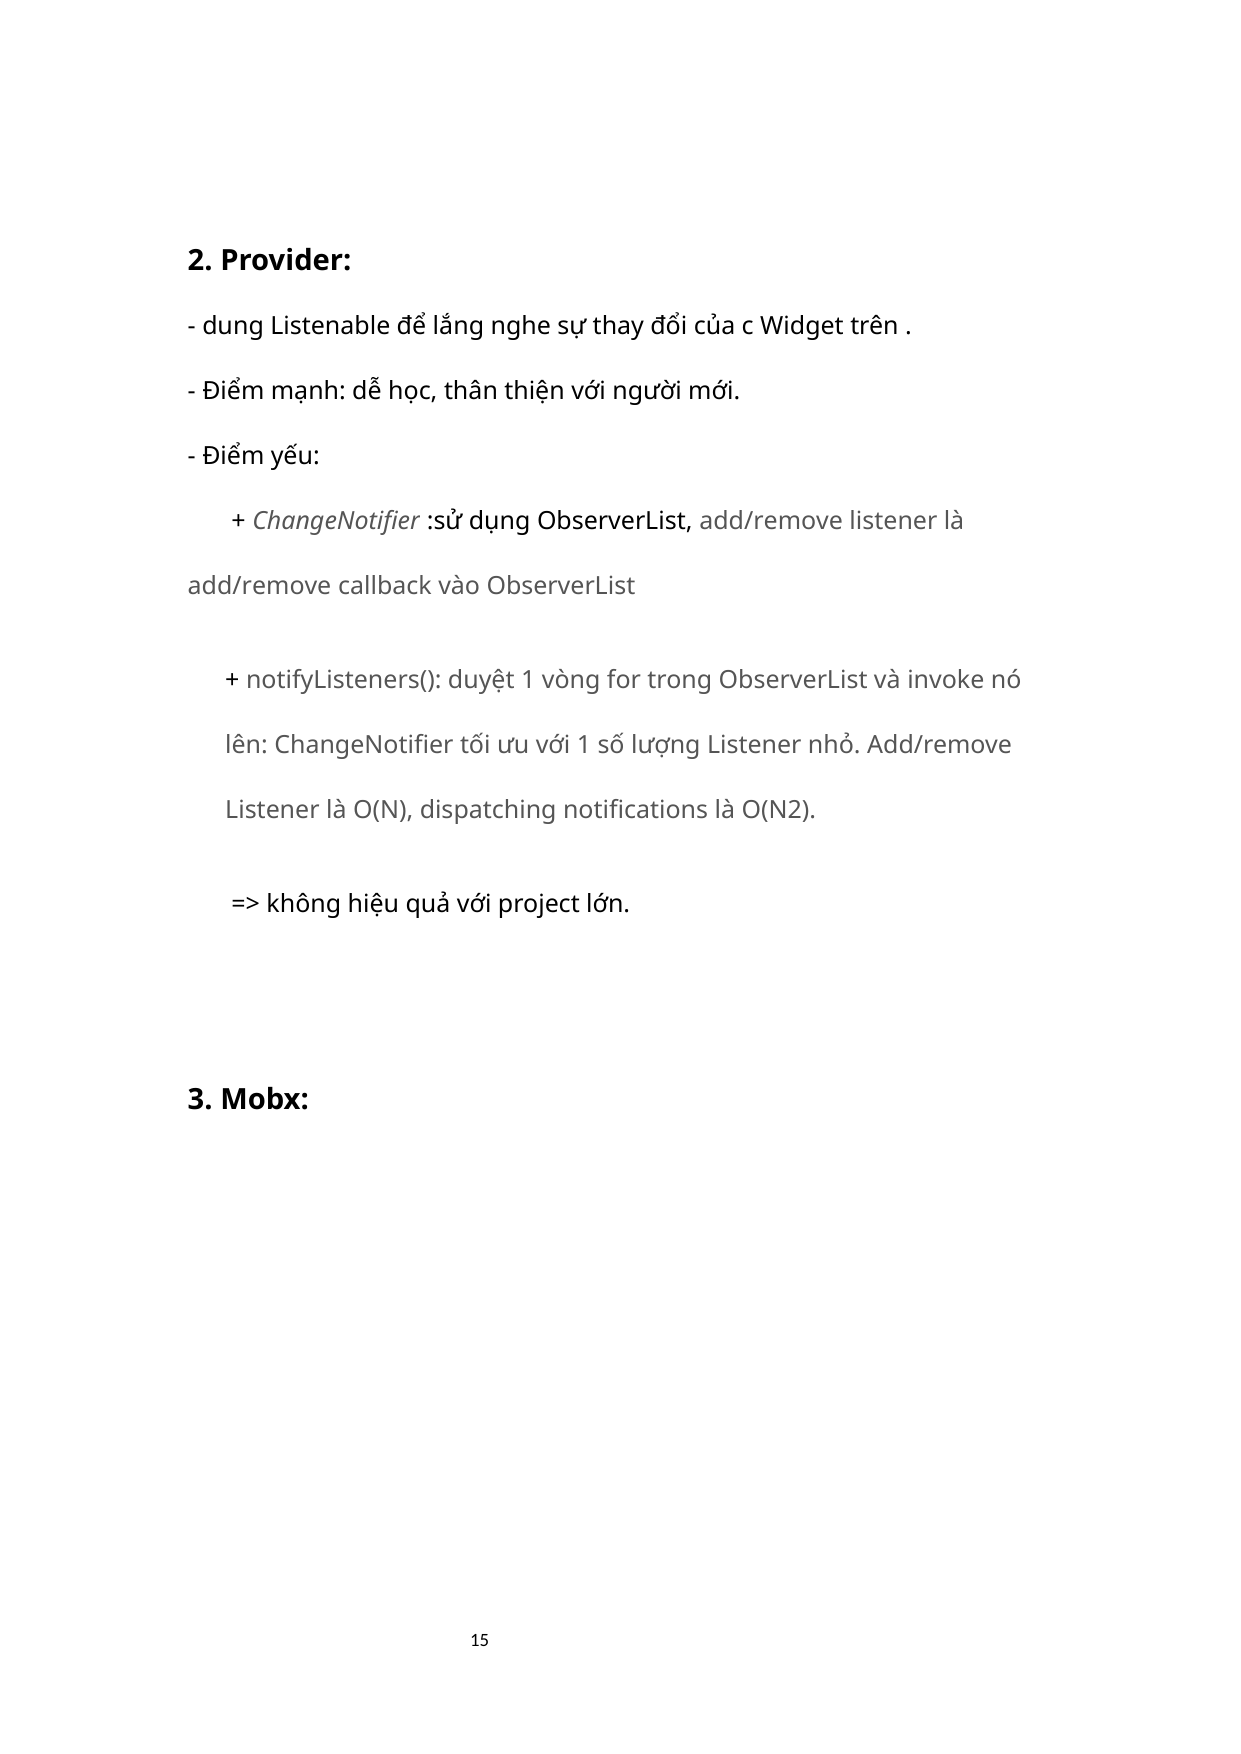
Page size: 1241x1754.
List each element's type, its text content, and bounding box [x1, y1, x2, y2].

list - Điểm yếu: [187, 422, 1053, 487]
list => không hiệu quả với project lớn. [187, 870, 1053, 935]
list + notifyListeners(): duyệt 1 vòng for trong ObserverList và invoke nó lên: ChangeNotifier tối ưu với 1 số lượng Listener nhỏ. Add/remove Listener là O(N), dispatching notifications là O(N2). [225, 646, 1053, 841]
text + ChangeNotifier :sử dụng ObserverList, add/remove listener là add/remove callback vào ObserverList [187, 487, 1053, 617]
list Provider: [187, 227, 1053, 292]
list - dung Listenable để lắng nghe sự thay đổi của c Widget trên . [187, 292, 1053, 357]
list Mobx: [187, 1065, 1053, 1130]
list - Điểm mạnh: dễ học, thân thiện với người mới. [187, 357, 1053, 422]
